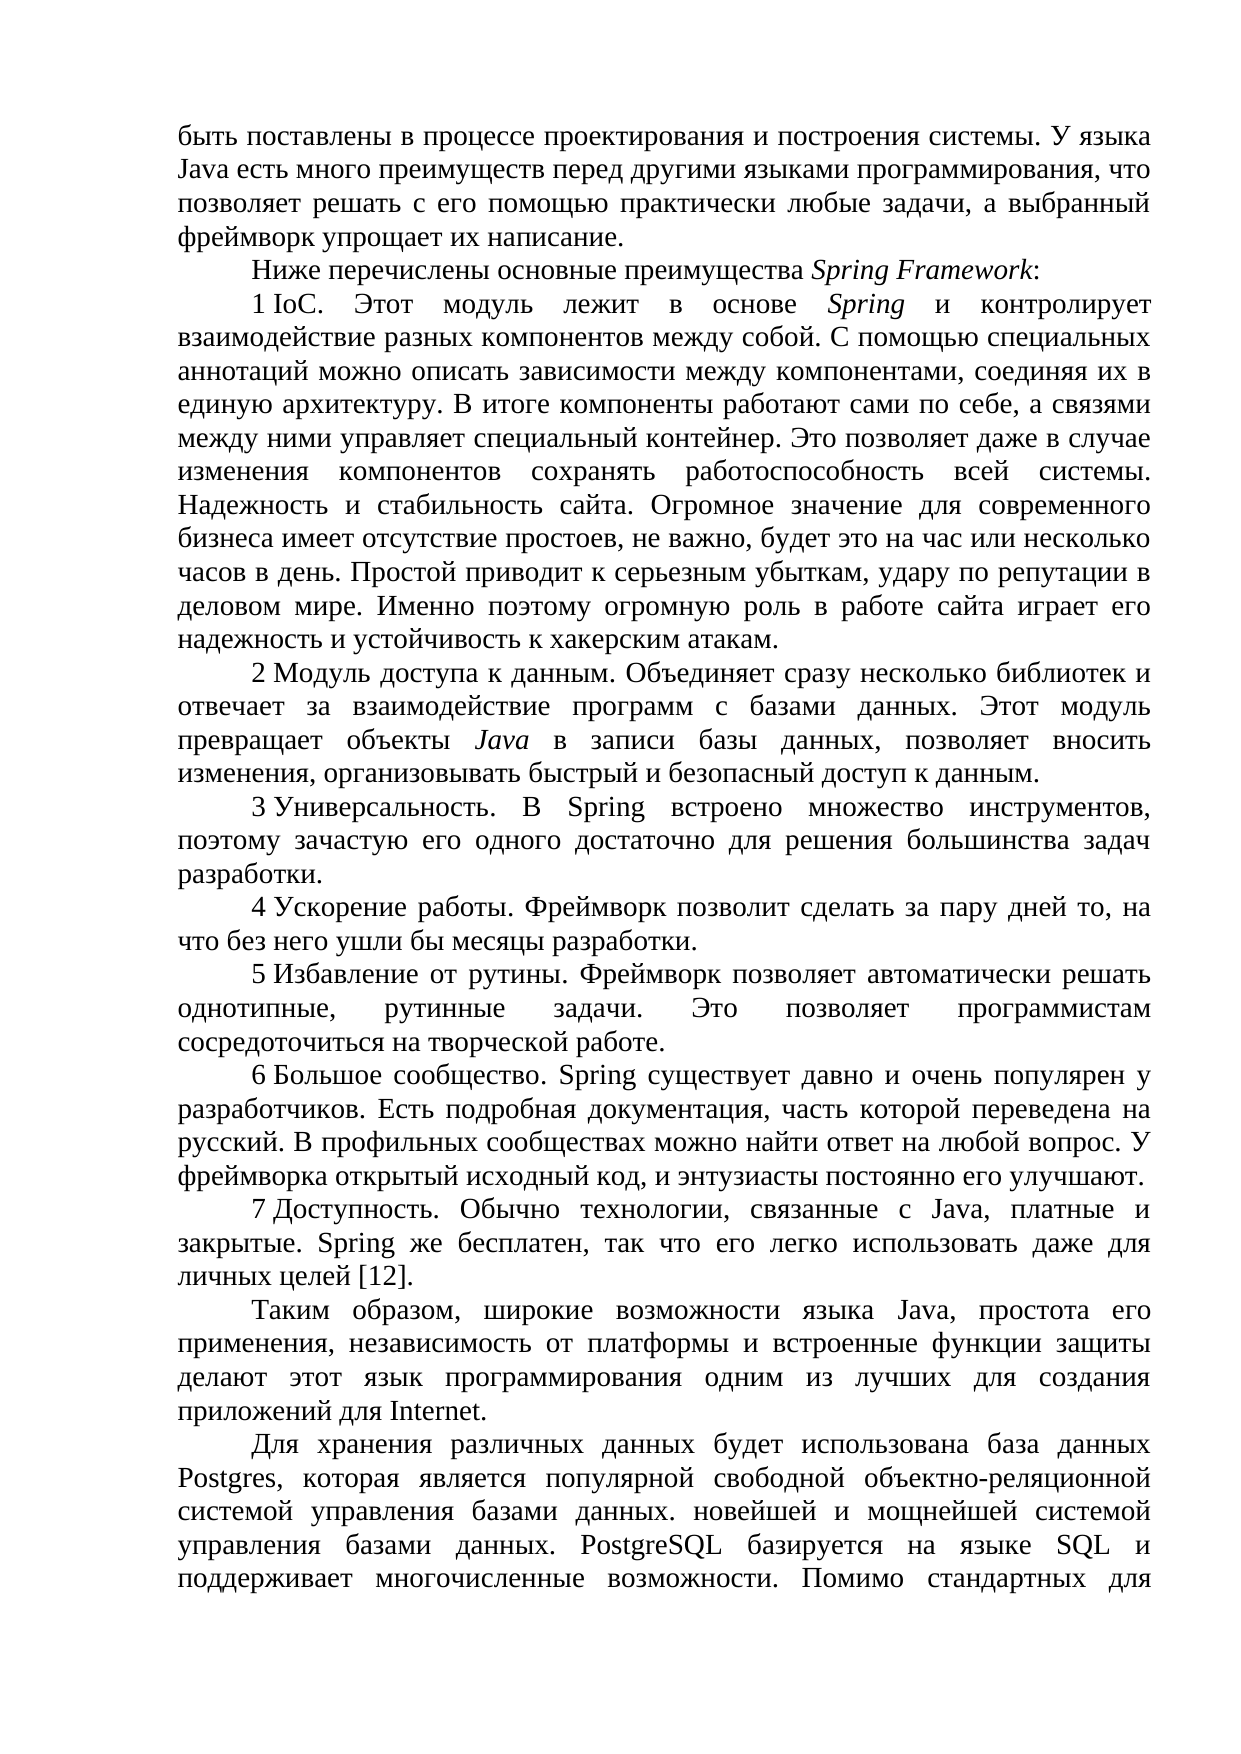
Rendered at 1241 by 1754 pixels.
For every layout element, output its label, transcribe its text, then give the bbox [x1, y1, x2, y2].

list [177, 118, 1152, 252]
text 6 Большое сообщество. Spring существует давно и очень популярен у разработчиков. Есть подробная документация, часть которой переведена на русский. В профильных сообществах можно найти ответ на любой вопрос. У фреймворка открытый исходный код, и энтузиасты постоянно его улучшают. [177, 1057, 1152, 1191]
text 4 Ускорение работы. Фреймворк позволит сделать за пару дней то, на что без него ушли бы месяцы разработки. [177, 889, 1152, 957]
text 2 Модуль доступа к данным. Объединяет сразу несколько библиотек и отвечает за взаимодействие программ с базами данных. Этот модуль превращает объекты Java в записи базы данных, позволяет вносить изменения, организовывать быстрый и безопасный доступ к данным. [177, 655, 1152, 789]
text 7 Доступность. Обычно технологии, связанные с Java, платные и закрытые. Spring же бесплатен, так что его легко использовать даже для личных целей [12]. [177, 1191, 1152, 1292]
list Ниже перечислены основные преимущества Spring Framework: [177, 252, 1152, 286]
list Таким образом, широкие возможности языка Java, простота его применения, независимость от платформы и встроенные функции защиты делают этот язык программирования одним из лучших для создания приложений для Internet. [177, 1292, 1152, 1426]
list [177, 1426, 1152, 1594]
text 3 Универсальность. В Spring встроено множество инструментов, поэтому зачастую его одного достаточно для решения большинства задач разработки. [177, 789, 1152, 889]
text 1 IoC. Этот модуль лежит в основе Spring и контролирует взаимодействие разных компонентов между собой. С помощью специальных аннотаций можно описать зависимости между компонентами, соединяя их в единую архитектуру. В итоге компоненты работают сами по себе, а связями между ними управляет специальный контейнер. Это позволяет даже в случае изменения компонентов сохранять работоспособность всей системы. Надежность и стабильность сайта. Огромное значение для современного бизнеса имеет отсутствие простоев, не важно, будет это на час или несколько часов в день. Простой приводит к серьезным убыткам, удару по репутации в деловом мире. Именно поэтому огромную роль в работе сайта играет его надежность и устойчивость к хакерским атакам. [177, 286, 1152, 655]
text 5 Избавление от рутины. Фреймворк позволяет автоматически решать однотипные, рутинные задачи. Это позволяет программистам сосредоточиться на творческой работе. [177, 957, 1152, 1057]
